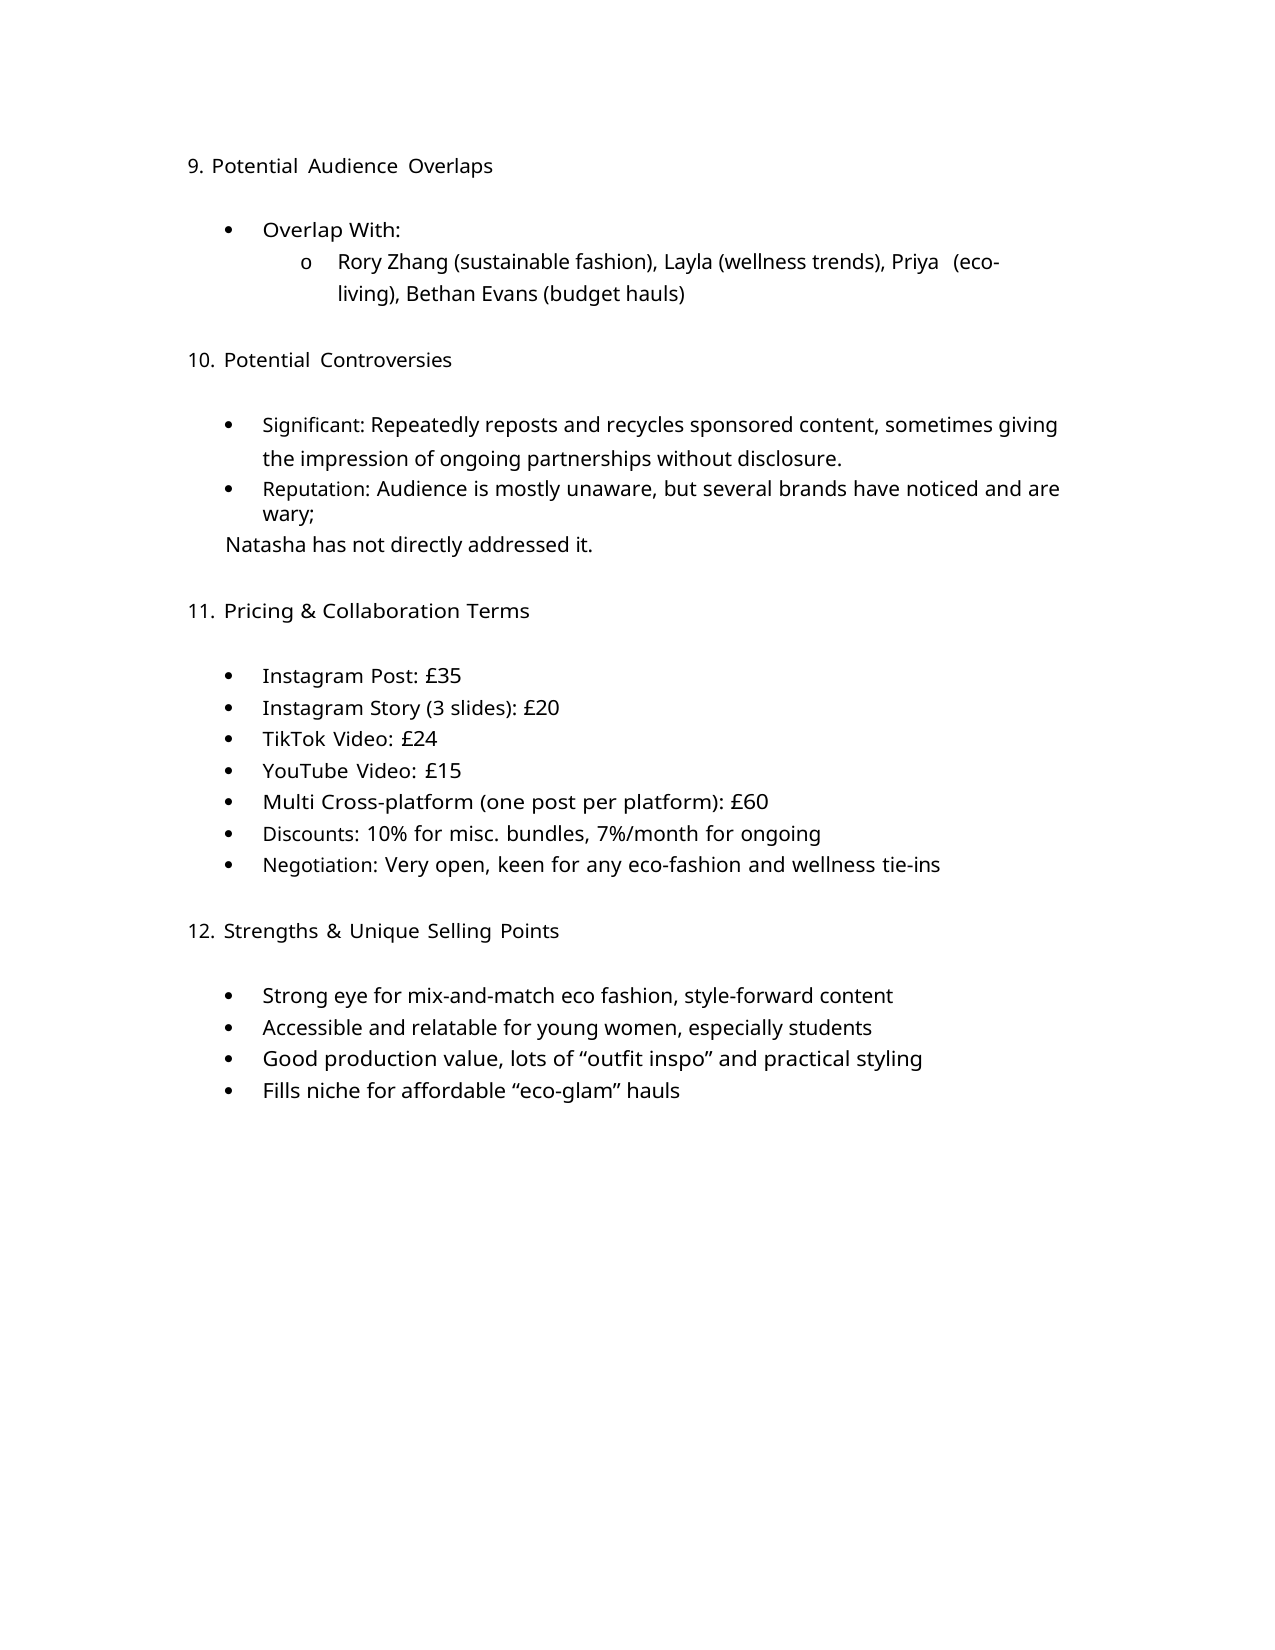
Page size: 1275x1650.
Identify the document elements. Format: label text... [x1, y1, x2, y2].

list YouTube Video: £15 [225, 756, 1087, 784]
list TikTok Video: £24 [225, 724, 1087, 753]
list Negotiation: Very open, keen for any eco-fashion and wellness tie-ins [225, 850, 1087, 879]
list Discounts: 10% for misc. bundles, 7%/month for ongoing [225, 819, 1087, 847]
list Strengths & Unique Selling Points [187, 917, 1087, 944]
list Significant: Repeatedly reposts and recycles sponsored content, sometimes giving the impression of ongoing partnerships without disclosure. [225, 410, 1068, 472]
list Instagram Post: £35 [225, 661, 1087, 690]
list Multi Cross-platform (one post per platform): £60 [225, 787, 1087, 816]
list Rory Zhang (sustainable fashion), Layla (wellness trends), Priya (eco-living), Bethan Evans (budget hauls) [300, 247, 1034, 307]
list Instagram Story (3 slides): £20 [225, 693, 1087, 722]
list Overlap With: [225, 216, 1087, 243]
list Potential Audience Overlaps [187, 152, 1087, 179]
list Potential Controversies [187, 347, 1087, 373]
text Natasha has not directly addressed it. [225, 530, 1087, 559]
list Strong eye for mix-and-match eco fashion, style-forward content [225, 982, 1087, 1010]
list Reputation: Audience is mostly unaware, but several brands have noticed and are wary; [225, 477, 1087, 526]
list Accessible and relatable for young women, especially students [225, 1013, 1087, 1041]
list Fills niche for affordable “eco-glam” hauls [225, 1076, 1087, 1104]
list Pricing & Collaboration Terms [187, 597, 1087, 624]
list Good production value, lots of “outfit inspo” and practical styling [225, 1044, 1087, 1073]
